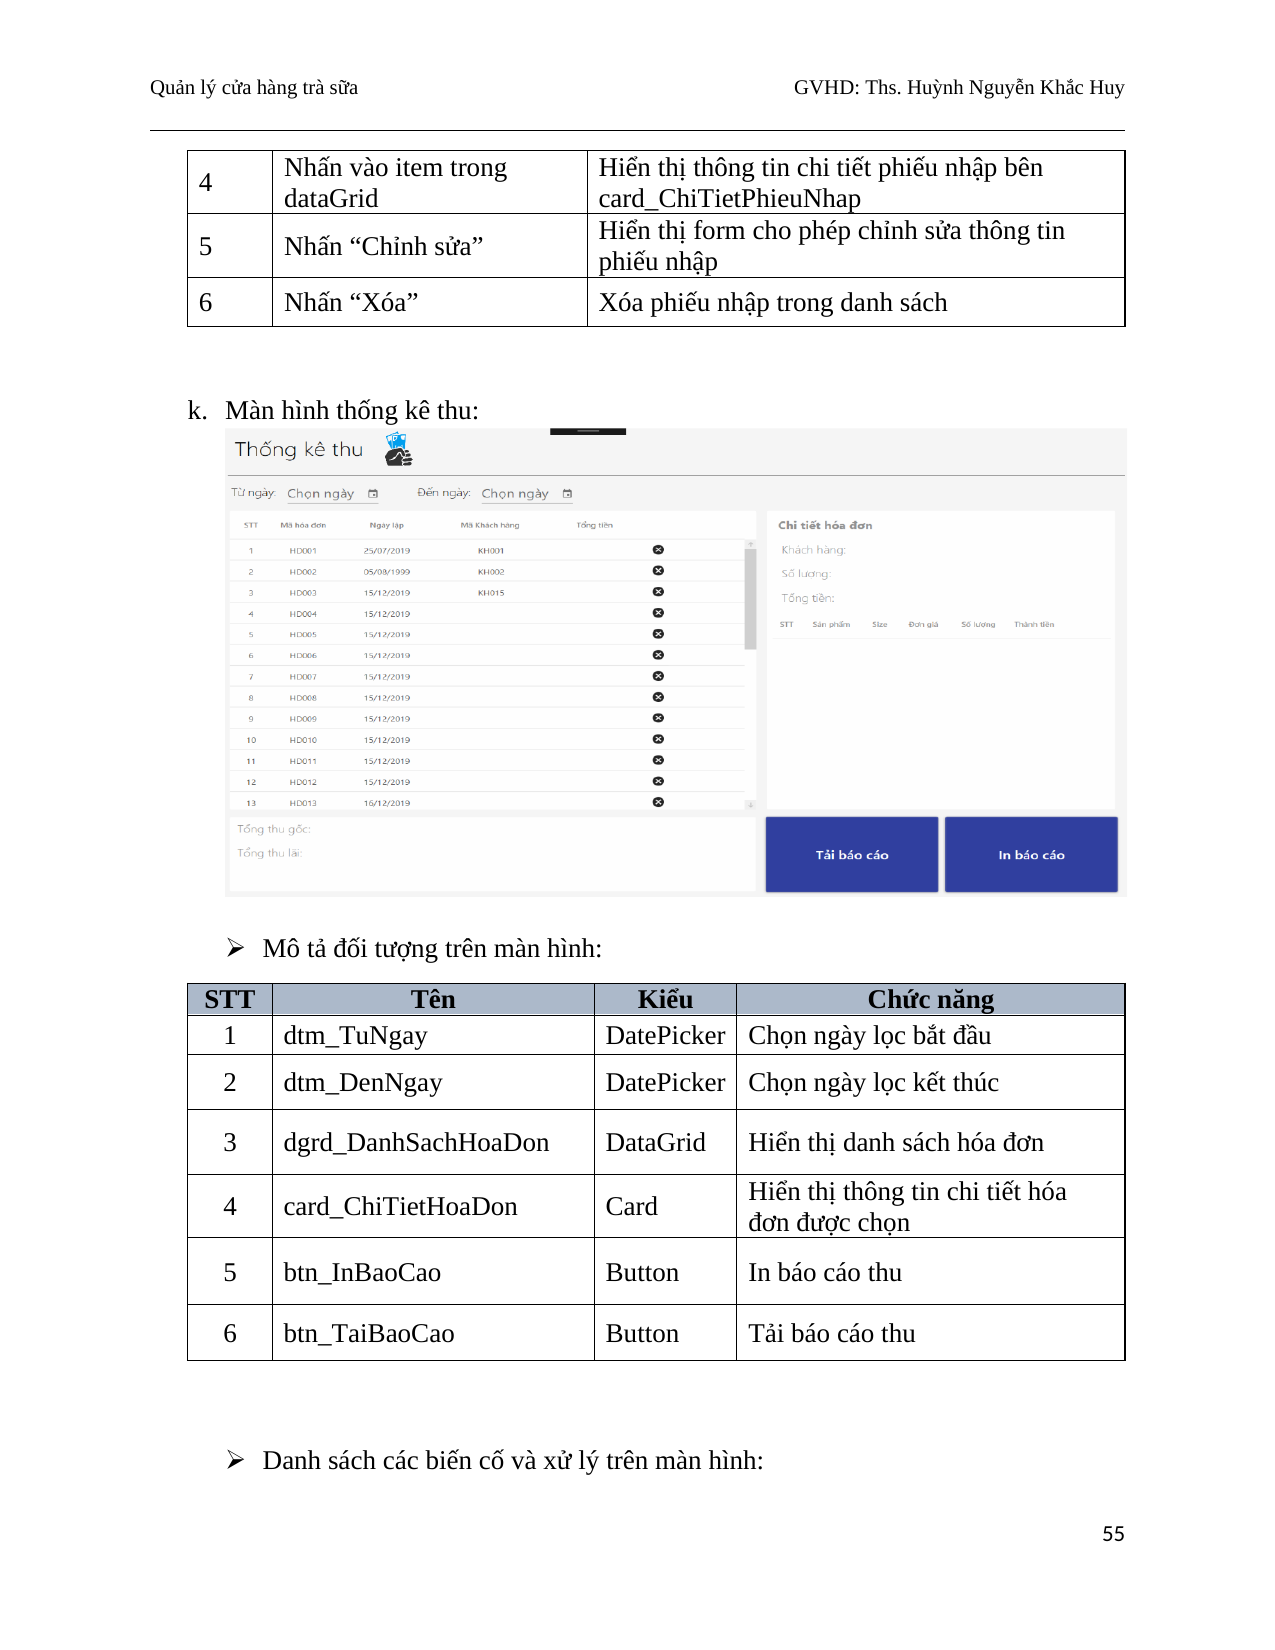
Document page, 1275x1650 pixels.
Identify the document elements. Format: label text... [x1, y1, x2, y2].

table_cell Hiển thị form cho phép chỉnh sửa thông tin phiếu nhập [588, 214, 1124, 277]
table_cell card_ChiTietHoaDon [273, 1175, 594, 1237]
table_cell Card [595, 1175, 736, 1237]
table_cell Chọn ngày lọc kết thúc [737, 1055, 1124, 1109]
table_cell dtm_TuNgay [273, 1016, 594, 1054]
table_header Chức năng [737, 984, 1124, 1014]
list Màn hình thống kê thu: [187, 394, 1125, 426]
table_cell 6 [188, 1305, 272, 1359]
table_cell 1 [188, 1016, 272, 1054]
table_cell 2 [188, 1055, 272, 1109]
table_cell Tải báo cáo thu [737, 1305, 1124, 1359]
table_cell 5 [188, 214, 272, 277]
table_cell Button [595, 1238, 736, 1304]
table_cell Hiển thị thông tin chi tiết hóa đơn được chọn [737, 1175, 1124, 1237]
table_cell DataGrid [595, 1110, 736, 1174]
table_cell Nhấn vào item trong dataGrid [273, 151, 587, 213]
table_cell 4 [188, 151, 272, 213]
table_header STT [188, 984, 272, 1014]
table_cell dtm_DenNgay [273, 1055, 594, 1109]
table_cell Hiển thị danh sách hóa đơn [737, 1110, 1124, 1174]
table_cell DatePicker [595, 1055, 736, 1109]
table_cell In báo cáo thu [737, 1238, 1124, 1304]
table_cell Xóa phiếu nhập trong danh sách [588, 278, 1124, 326]
list Mô tả đối tượng trên màn hình: [225, 932, 1125, 963]
table_cell Nhấn “Xóa” [273, 278, 587, 326]
table_cell 4 [188, 1175, 272, 1237]
table_cell btn_InBaoCao [273, 1238, 594, 1304]
table_cell DatePicker [595, 1016, 736, 1054]
picture [225, 427, 1128, 897]
table_cell Hiển thị thông tin chi tiết phiếu nhập bên card_ChiTietPhieuNhap [588, 151, 1124, 213]
table_header Tên [273, 984, 594, 1014]
table_cell dgrd_DanhSachHoaDon [273, 1110, 594, 1174]
table_header Kiểu [595, 984, 736, 1014]
table_cell Chọn ngày lọc bắt đầu [737, 1016, 1124, 1054]
table_cell Nhấn “Chỉnh sửa” [273, 214, 587, 277]
table_cell 3 [188, 1110, 272, 1174]
table_cell Button [595, 1305, 736, 1359]
table_cell 5 [188, 1238, 272, 1304]
table_cell 6 [188, 278, 272, 326]
list Danh sách các biến cố và xử lý trên màn hình: [225, 1444, 1125, 1476]
table_cell btn_TaiBaoCao [273, 1305, 594, 1359]
